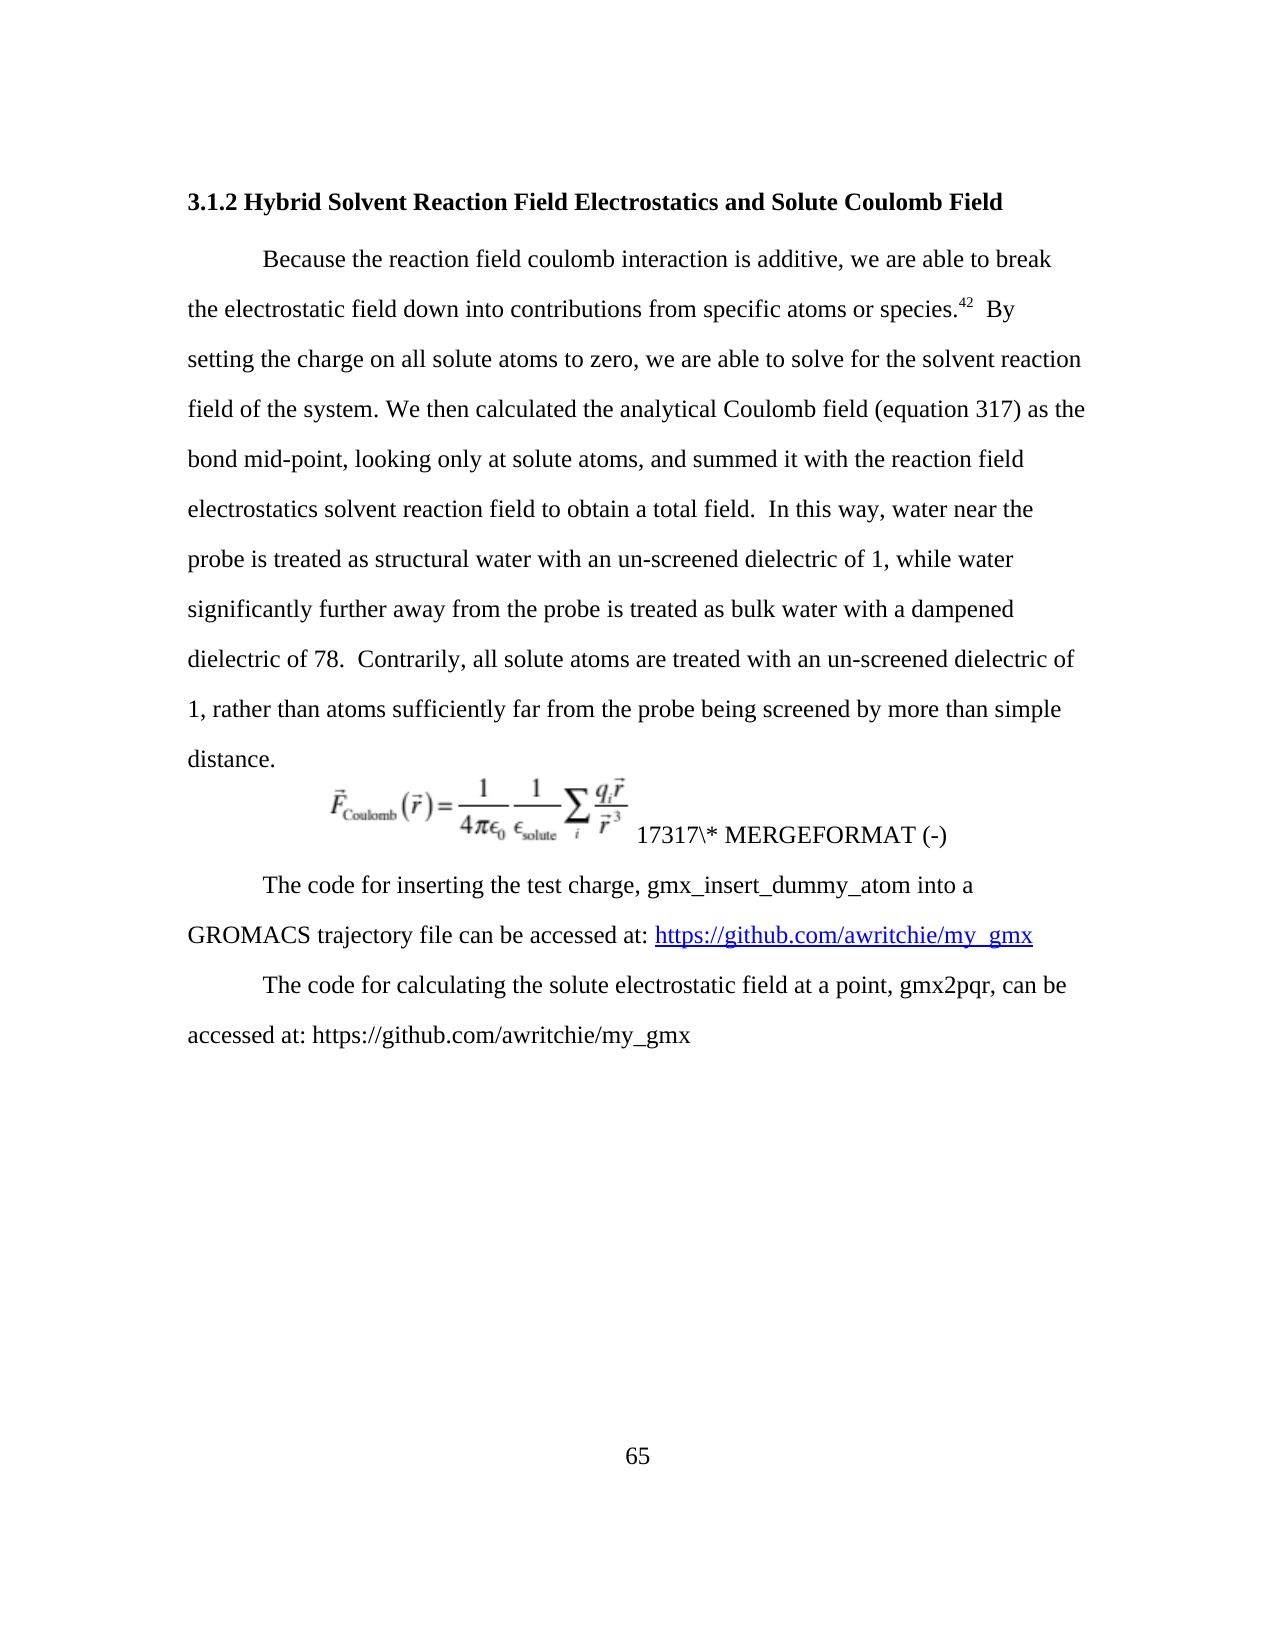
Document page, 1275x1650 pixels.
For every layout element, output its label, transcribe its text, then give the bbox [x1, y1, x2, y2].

text Because the reaction field coulomb interaction is additive, we are able to break the electrostatic field down into contributions from specific atoms or species.42 By setting the charge on all solute atoms to zero, we are able to solve for the solvent reaction field of the system. We then calculated the analytical Coulomb field (equation ) as the bond mid-point, looking only at solute atoms, and summed it with the reaction field electrostatics solvent reaction field to obtain a total field. In this way, water near the probe is treated as structural water with an un-screened dielectric of 1, while water significantly further away from the probe is treated as bulk water with a dampened dielectric of 78. Contrarily, all solute atoms are treated with an un-screened dielectric of 1, rather than atoms sufficiently far from the probe being screened by more than simple distance. [187, 222, 1087, 772]
text The code for calculating the solute electrostatic field at a point, gmx2pqr, can be accessed at: https://github.com/awritchie/my_gmx [187, 949, 1087, 1049]
text The code for inserting the test charge, gmx_insert_dummy_atom into a GROMACS trajectory file can be accessed at: https://github.com/awritchie/my_gmx [187, 849, 1087, 949]
subtitle Hybrid Solvent Reaction Field Electrostatics and Solute Coulomb Field [187, 187, 1087, 216]
